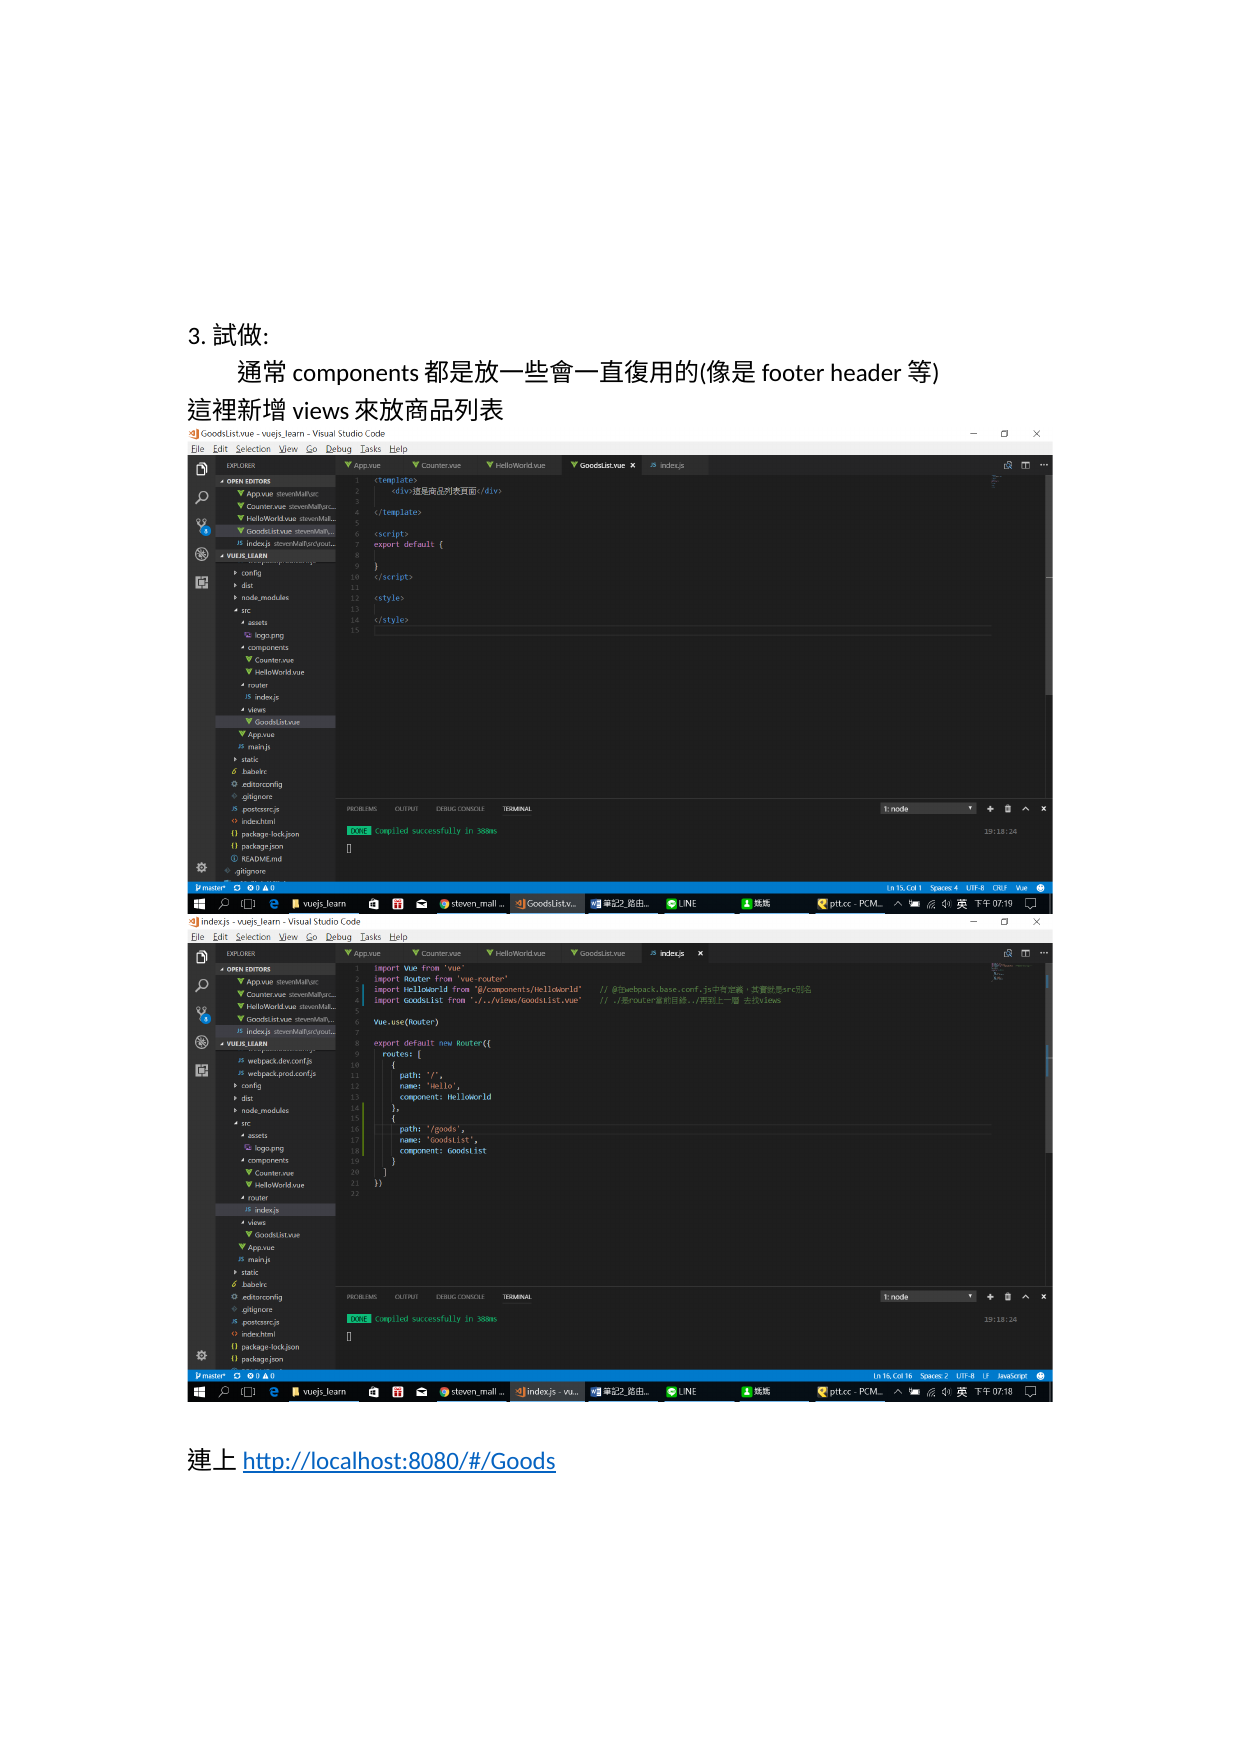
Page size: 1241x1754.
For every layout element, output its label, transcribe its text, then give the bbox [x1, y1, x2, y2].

picture [187, 427, 1053, 1402]
text 連上http://localhost:8080/#/Goods [187, 1439, 1053, 1477]
text 這裡新增views來放商品列表 [187, 389, 1053, 427]
text 通常components都是放一些會一直復用的(像是footer header等) [187, 352, 1053, 389]
text 3. 試做: [187, 314, 1053, 352]
